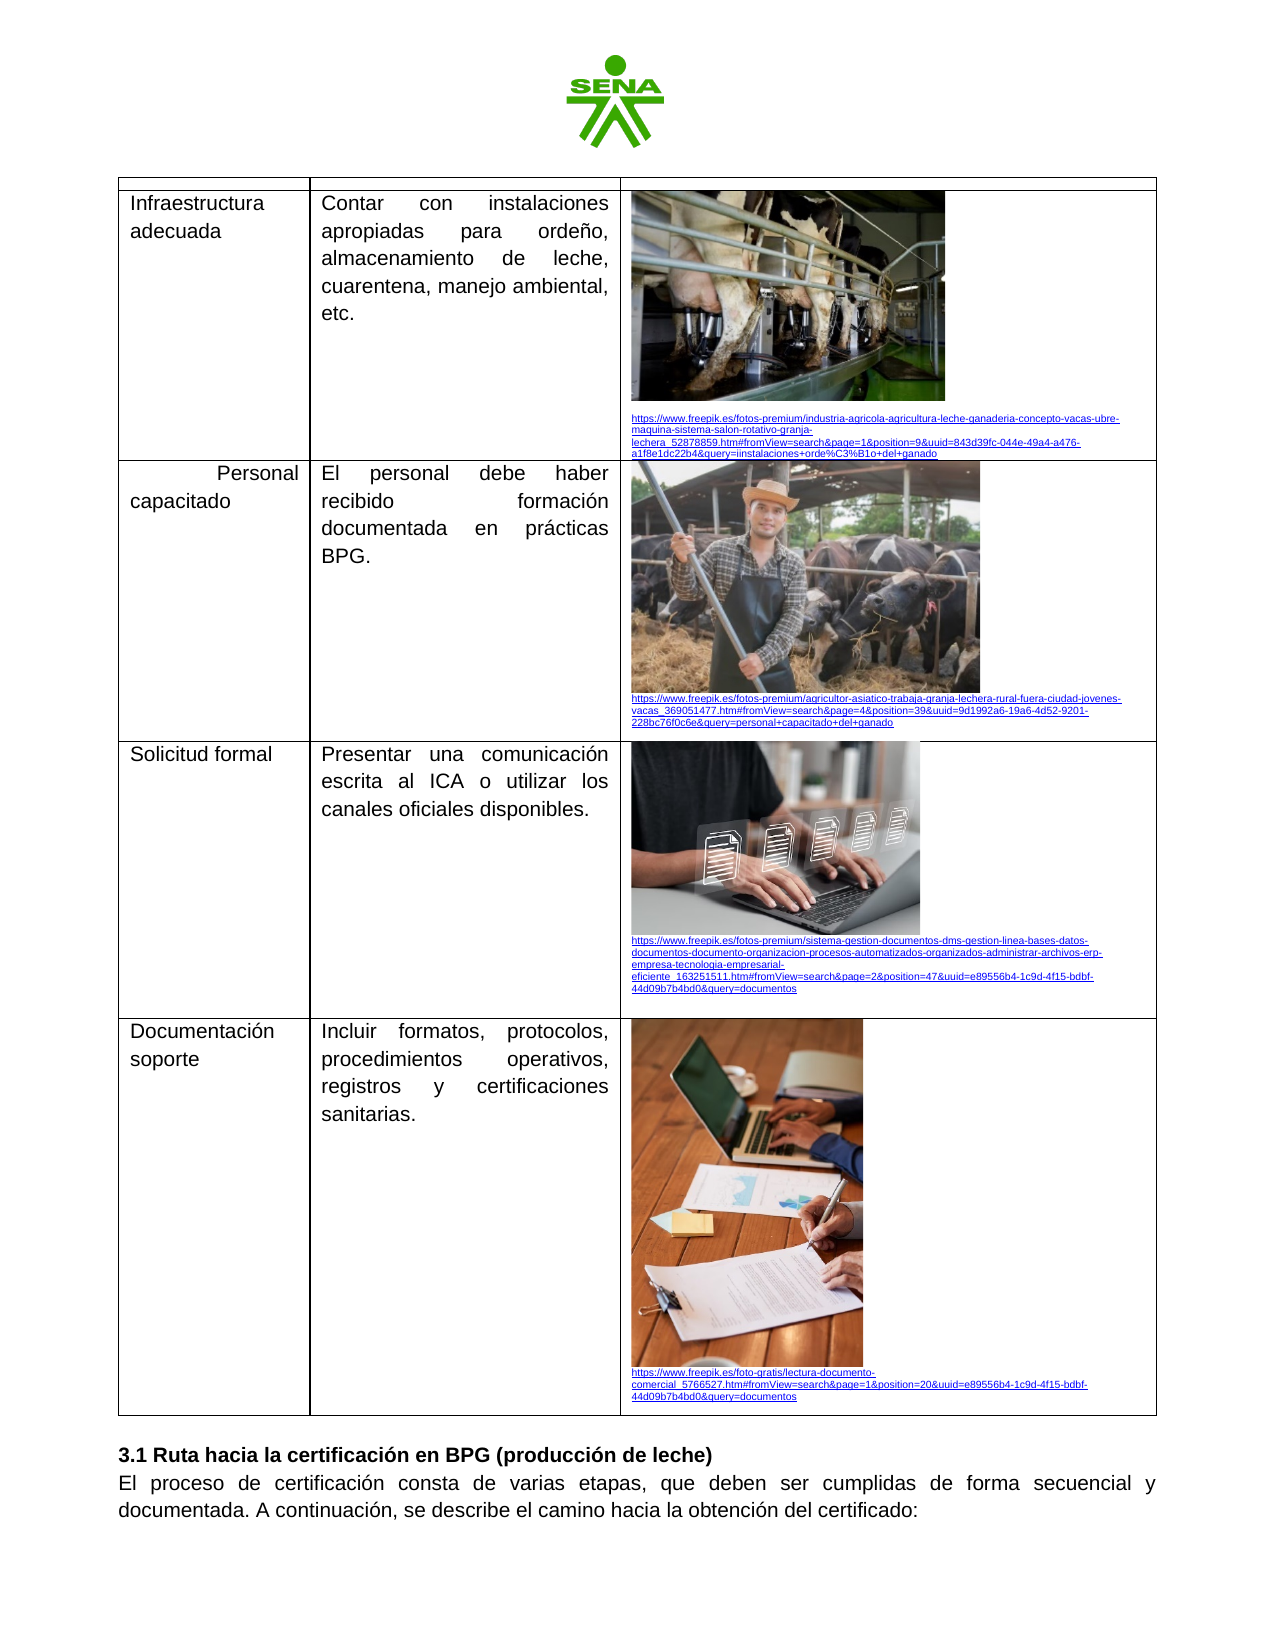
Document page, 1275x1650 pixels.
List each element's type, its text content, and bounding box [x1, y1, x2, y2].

picture [566, 55, 664, 148]
table_cell https://www.freepik.es/fotos-premium/sistema-gestion-documentos-dms-gestion-linea-bases-datos-documentos-documento-organizacion-procesos-automatizados-organizados-administrar-archivos-erp-empresa-tecnologia-empresarial-eficiente_163251511.htm#fromView=search&page=2&position=47&uuid=e89556b4-1c9d-4f15-bdbf-44d09b7b4bd0&query=documentos [621, 742, 1156, 1018]
text El proceso de certificación consta de varias etapas, que deben ser cumplidas de forma secuencial y documentada. A continuación, se describe el camino hacia la obtención del certificado: [118, 1471, 1157, 1522]
picture [631, 461, 981, 693]
picture [631, 741, 921, 935]
table_cell https://www.freepik.es/foto-gratis/lectura-documento-comercial_5766527.htm#fromView=search&page=1&position=20&uuid=e89556b4-1c9d-4f15-bdbf-44d09b7b4bd0&query=documentos [621, 1019, 1156, 1415]
table_cell Incluir formatos, protocolos, procedimientos operativos, registros y certificaciones sanitarias. [311, 1019, 620, 1415]
picture [631, 191, 946, 401]
table_cell Presentar una comunicación escrita al ICA o utilizar los canales oficiales disponibles. [311, 742, 620, 1018]
table_cell Documentación soporte [119, 1019, 309, 1415]
table_cell El personal debe haber recibido formación documentada en prácticas BPG. [311, 461, 620, 741]
text 3.1 Ruta hacia la certificación en BPG (producción de leche) [118, 1443, 1157, 1467]
table_cell Contar con instalaciones apropiadas para ordeño, almacenamiento de leche, cuarentena, manejo ambiental, etc. [311, 191, 620, 460]
table_cell Solicitud formal [119, 742, 309, 1018]
picture [631, 1019, 864, 1367]
table_cell https://www.freepik.es/fotos-premium/agricultor-asiatico-trabaja-granja-lechera-rural-fuera-ciudad-jovenes-vacas_369051477.htm#fromView=search&page=4&position=39&uuid=9d1992a6-19a6-4d52-9201-228bc76f0c6e&query=personal+capacitado+del+ganado [621, 461, 1156, 741]
table_cell https://www.freepik.es/fotos-premium/industria-agricola-agricultura-leche-ganaderia-concepto-vacas-ubre-maquina-sistema-salon-rotativo-granja-lechera_52878859.htm#fromView=search&page=1&position=9&uuid=843d39fc-044e-49a4-a476-a1f8e1dc22b4&query=iinstalaciones+orde%C3%B1o+del+ganado [621, 191, 1156, 460]
table_cell Personal capacitado [119, 461, 309, 741]
table_cell Infraestructura adecuada [119, 191, 309, 460]
